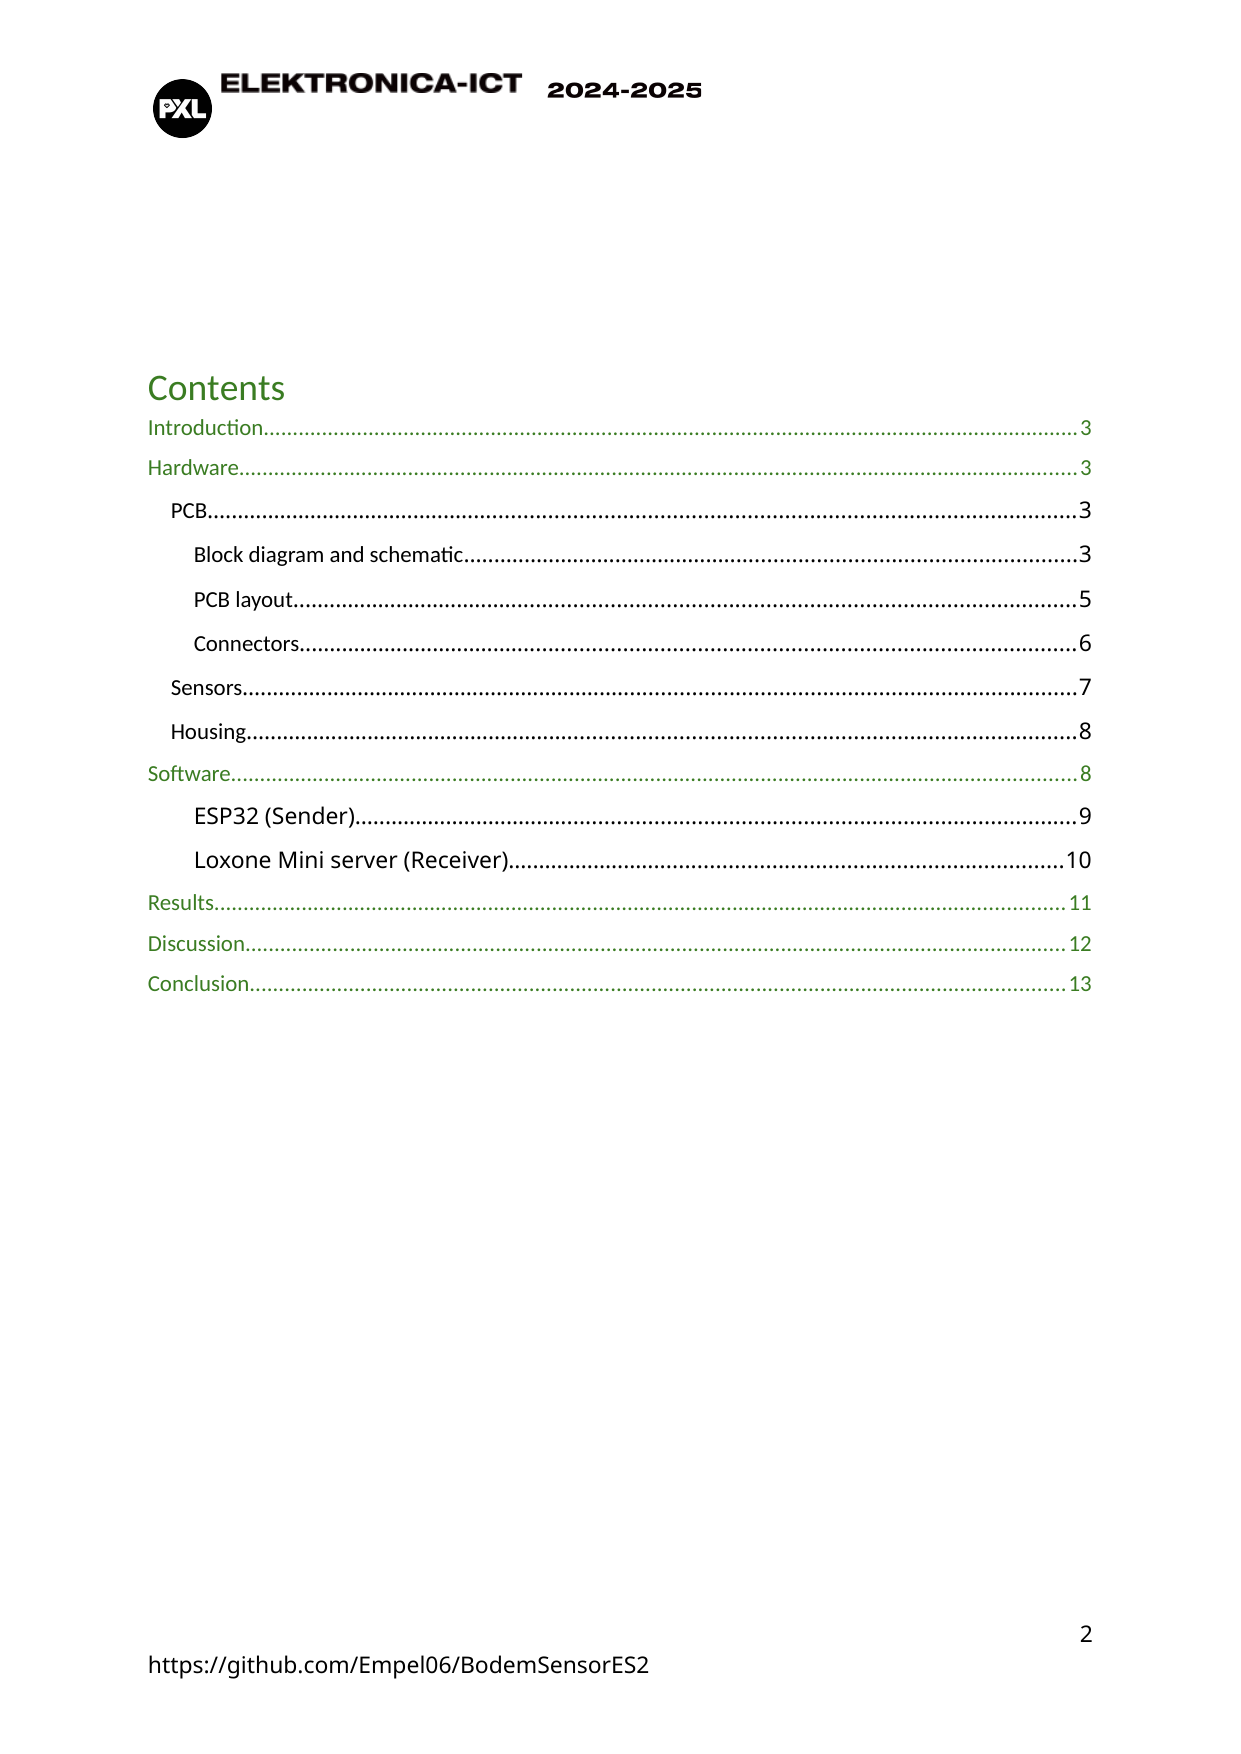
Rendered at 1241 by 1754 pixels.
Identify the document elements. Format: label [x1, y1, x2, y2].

picture [147, 73, 218, 144]
picture [221, 73, 523, 93]
picture [541, 82, 702, 102]
